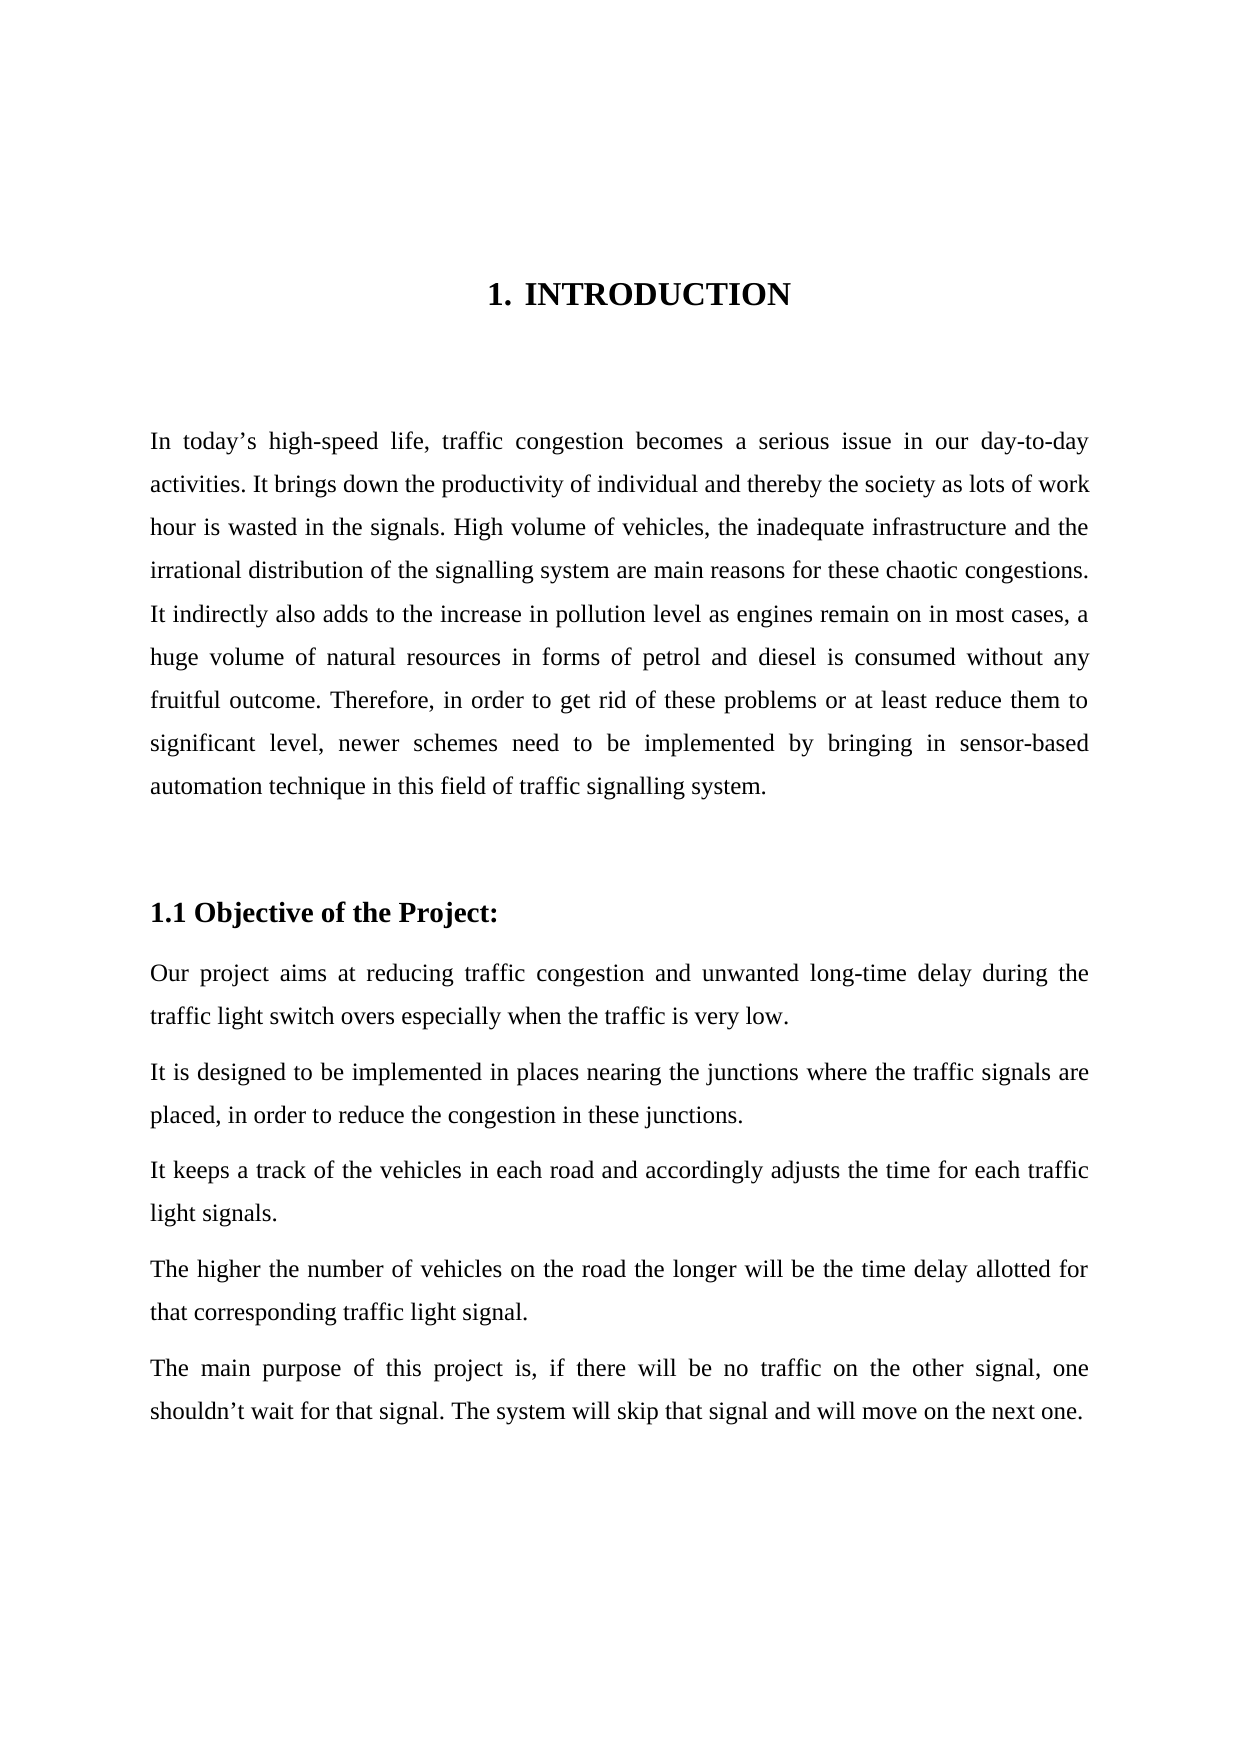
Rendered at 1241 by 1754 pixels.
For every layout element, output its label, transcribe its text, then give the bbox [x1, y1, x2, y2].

text The higher the number of vehicles on the road the longer will be the time delay allotted for that corresponding traffic light signal. [150, 1254, 1090, 1326]
subtitle INTRODUCTION [187, 274, 1090, 312]
text In today’s high-speed life, traffic congestion becomes a serious issue in our day-to-day activities. It brings down the productivity of individual and thereby the society as lots of work hour is wasted in the signals. High volume of vehicles, the inadequate infrastructure and the irrational distribution of the signalling system are main reasons for these chaotic congestions. It indirectly also adds to the increase in pollution level as engines remain on in most cases, a huge volume of natural resources in forms of petrol and diesel is consumed without any fruitful outcome. Therefore, in order to get rid of these problems or at least reduce them to significant level, newer schemes need to be implemented by bringing in sensor-based automation technique in this field of traffic signalling system. [150, 426, 1090, 800]
text The main purpose of this project is, if there will be no traffic on the other signal, one shouldn’t wait for that signal. The system will skip that signal and will move on the next one. [150, 1353, 1090, 1425]
text It keeps a track of the vehicles in each road and accordingly adjusts the time for each traffic light signals. [150, 1155, 1090, 1227]
text It is designed to be implemented in places nearing the junctions where the traffic signals are placed, in order to reduce the congestion in these junctions. [150, 1057, 1090, 1128]
subtitle 1.1 Objective of the Project: [150, 895, 1090, 928]
text Our project aims at reducing traffic congestion and unwanted long-time delay during the traffic light switch overs especially when the traffic is very low. [150, 958, 1090, 1030]
